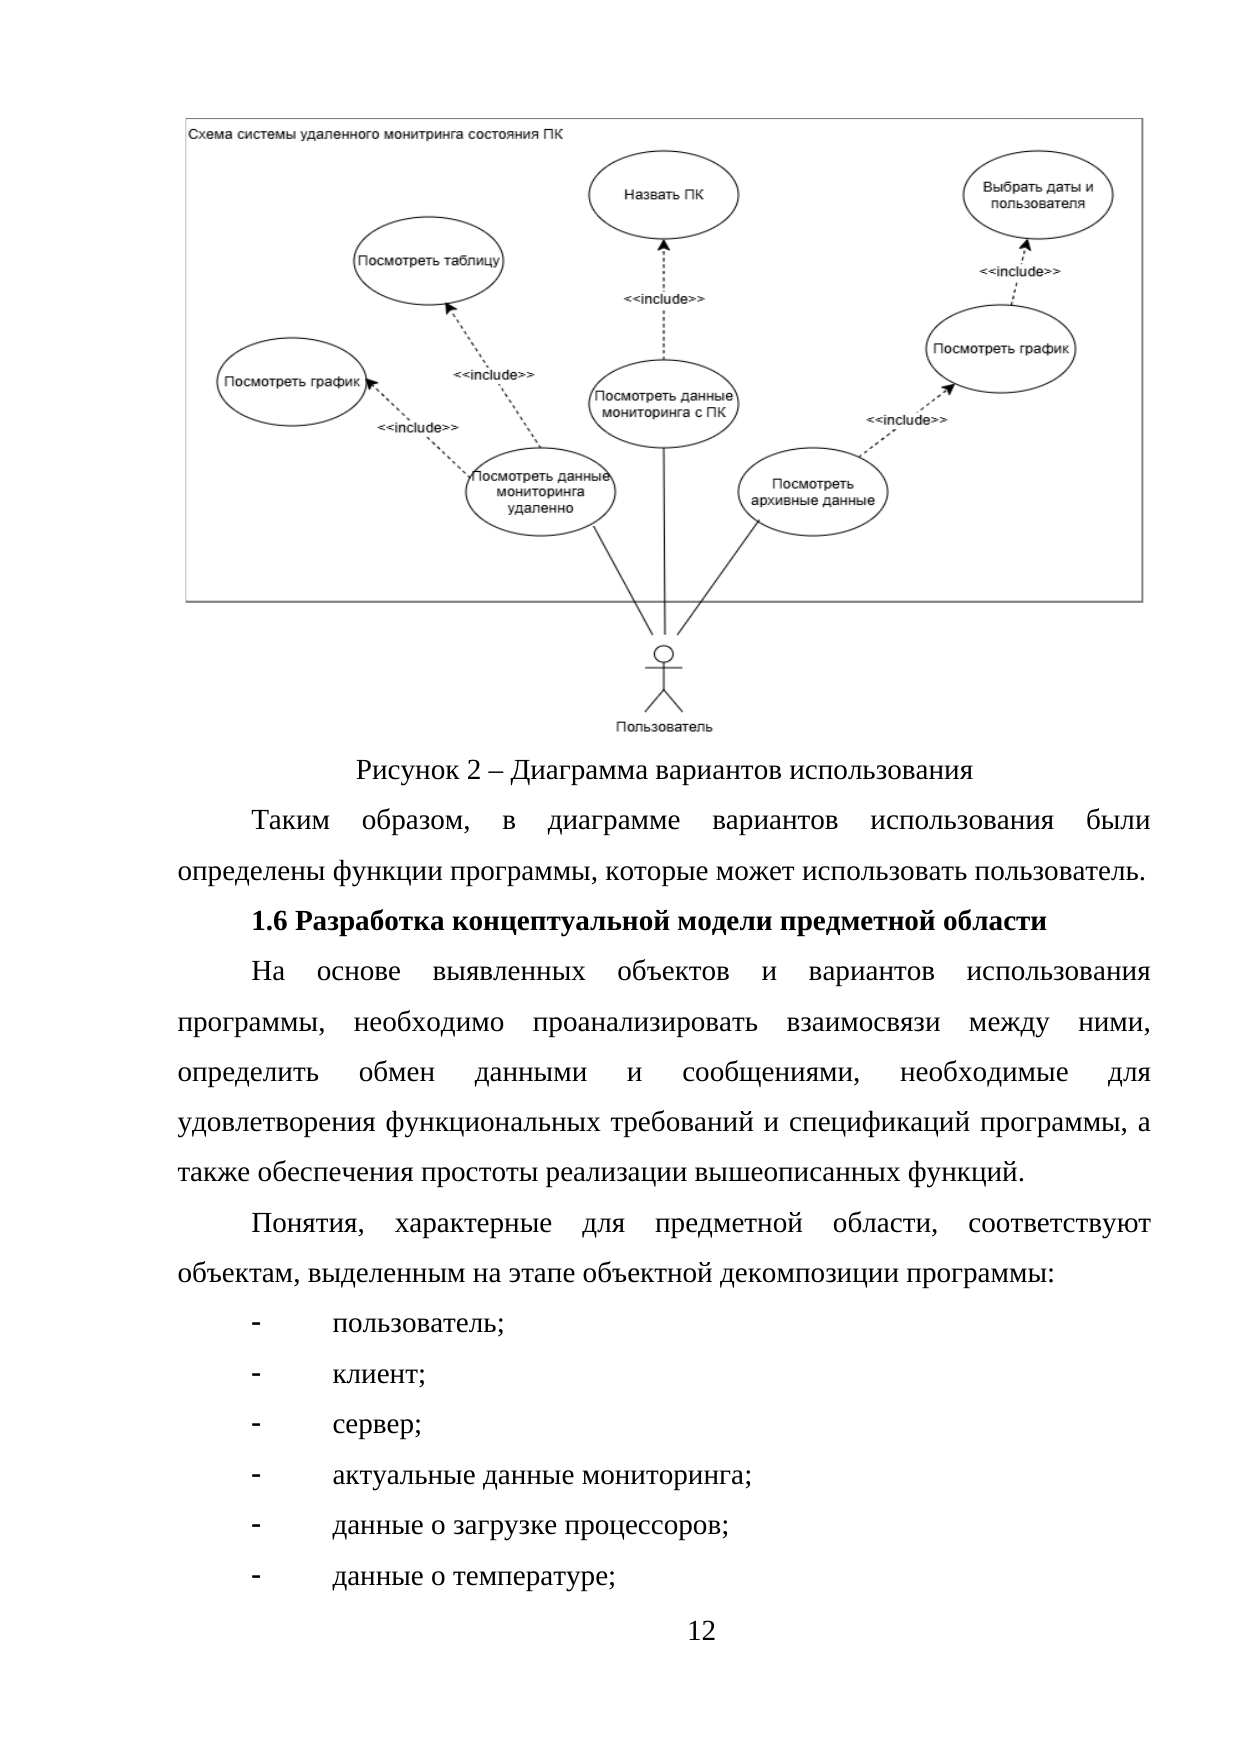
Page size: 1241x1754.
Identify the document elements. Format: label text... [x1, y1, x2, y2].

list клиент; [177, 1356, 1152, 1389]
text Рисунок 2 – Диаграмма вариантов использования [177, 752, 1152, 786]
list сервер; [177, 1406, 1152, 1440]
text Таким образом, в диаграмме вариантов использования были определены функции программы, которые может использовать пользователь. [177, 802, 1152, 886]
list актуальные данные мониторинга; [177, 1457, 1152, 1490]
text Понятия, характерные для предметной области, соответствуют объектам, выделенным на этапе объектной декомпозиции программы: [177, 1205, 1152, 1289]
picture [185, 118, 1144, 736]
list данные о загрузке процессоров; [177, 1507, 1152, 1541]
list пользователь; [177, 1306, 1152, 1339]
subtitle 1.6 Разработка концептуальной модели предметной области [177, 903, 1152, 937]
list данные о температуре; [177, 1558, 1152, 1591]
text На основе выявленных объектов и вариантов использования программы, необходимо проанализировать взаимосвязи между ними, определить обмен данными и сообщениями, необходимые для удовлетворения функциональных требований и спецификаций программы, а также обеспечения простоты реализации вышеописанных функций. [177, 953, 1152, 1188]
